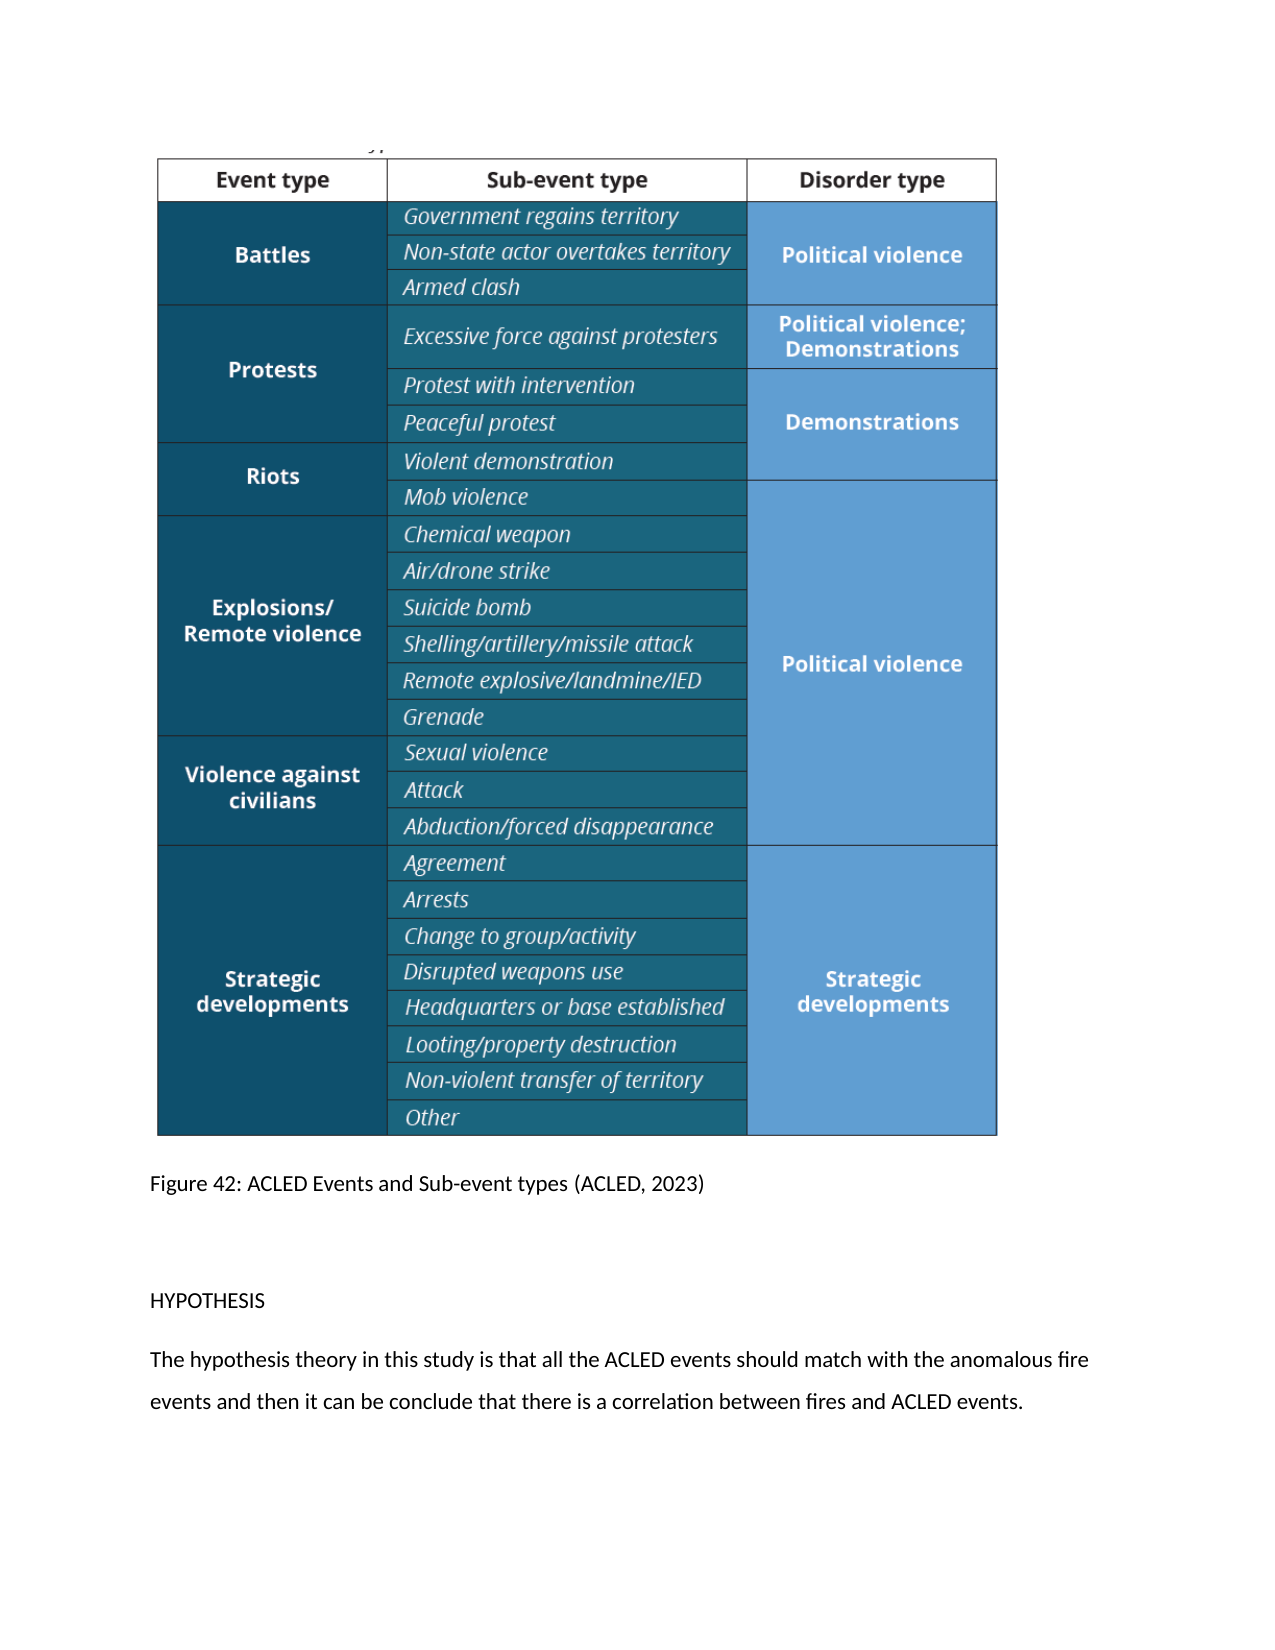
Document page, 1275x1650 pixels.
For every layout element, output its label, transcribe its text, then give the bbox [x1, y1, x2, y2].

text HYPOTHESIS [150, 1286, 1125, 1314]
picture [150, 150, 1002, 1139]
text The hypothesis theory in this study is that all the ACLED events should match with the anomalous fire events and then it can be conclude that there is a correlation between fires and ACLED events. [150, 1345, 1125, 1415]
text Figure : ACLED Events and Sub-event types (ACLED, 2023) [150, 1169, 1125, 1197]
